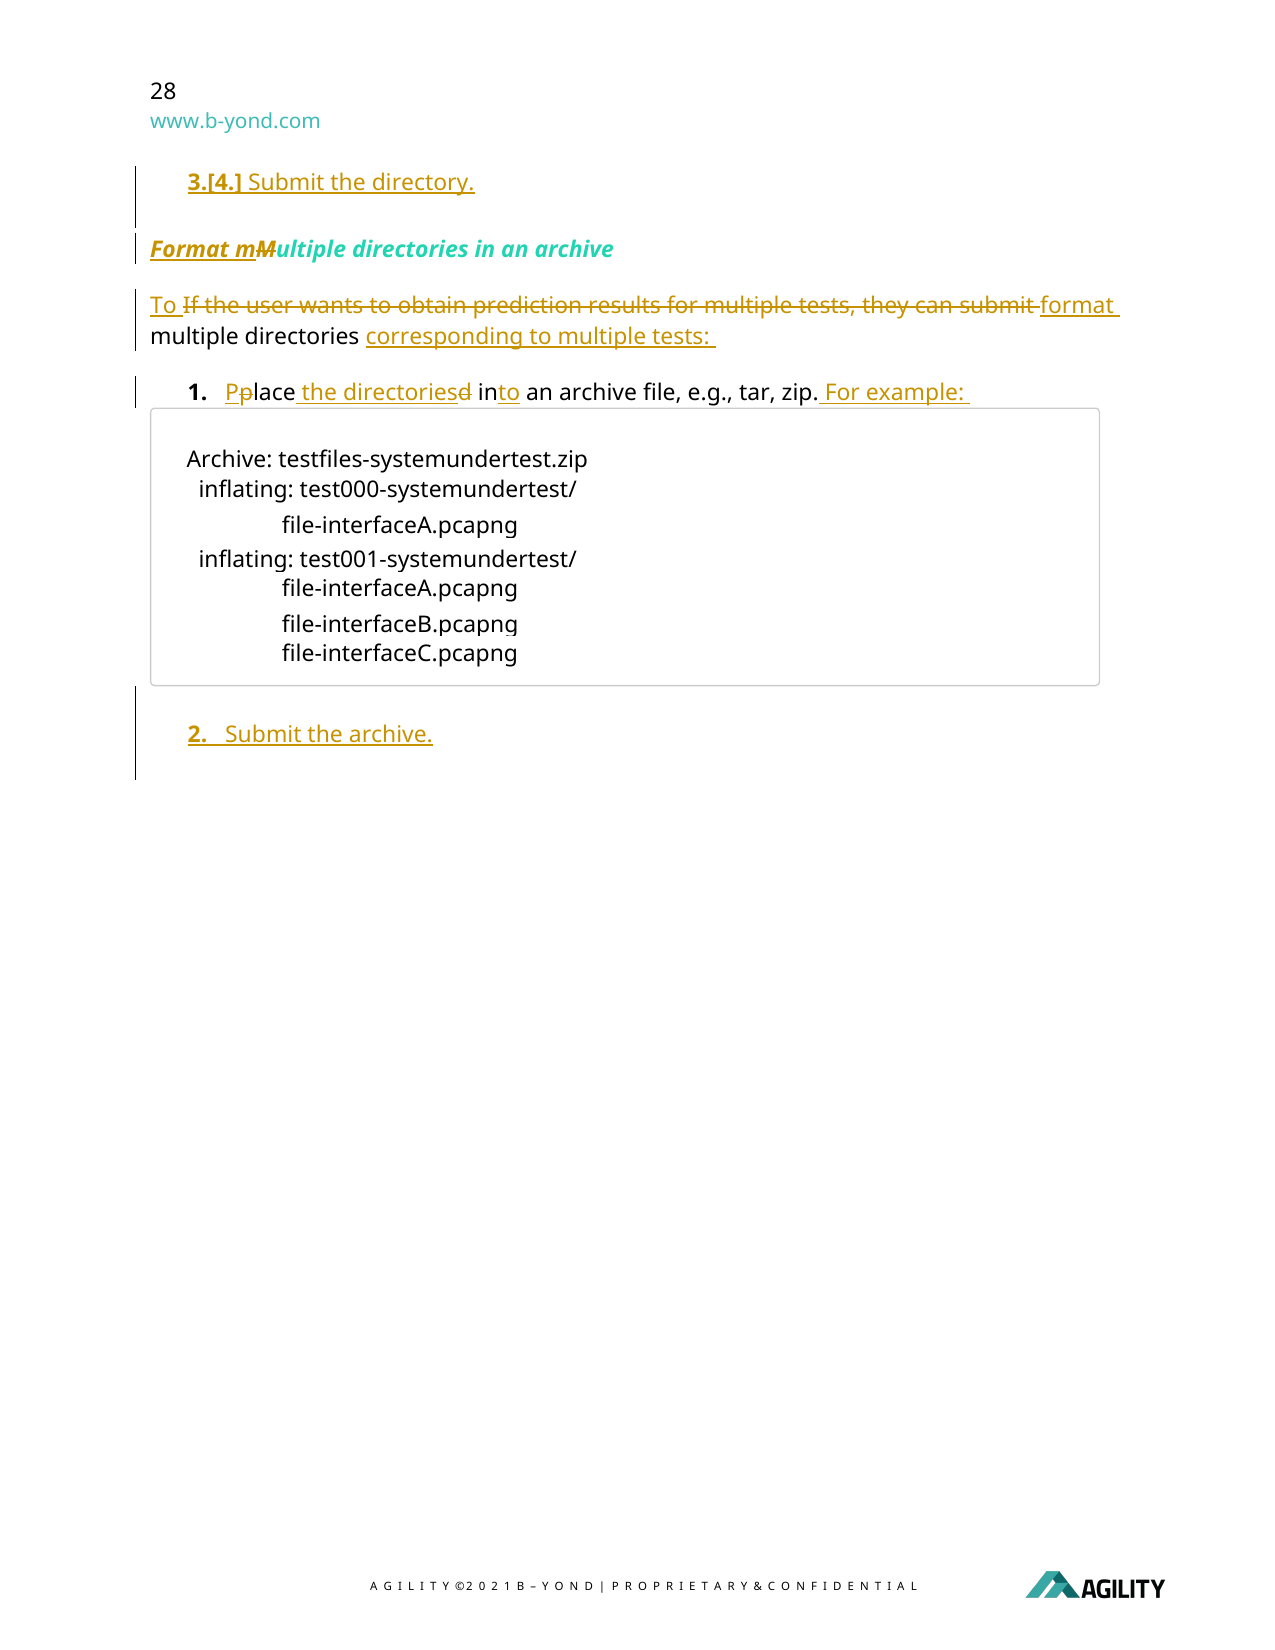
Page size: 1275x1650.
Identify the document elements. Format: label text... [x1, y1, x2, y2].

list lace in an archive file, e.g., tar, zip. [187, 376, 1137, 408]
text multiple directories [150, 289, 1137, 351]
picture [1011, 1556, 1194, 1615]
subtitle ultiple directories in an archive [150, 233, 1137, 264]
